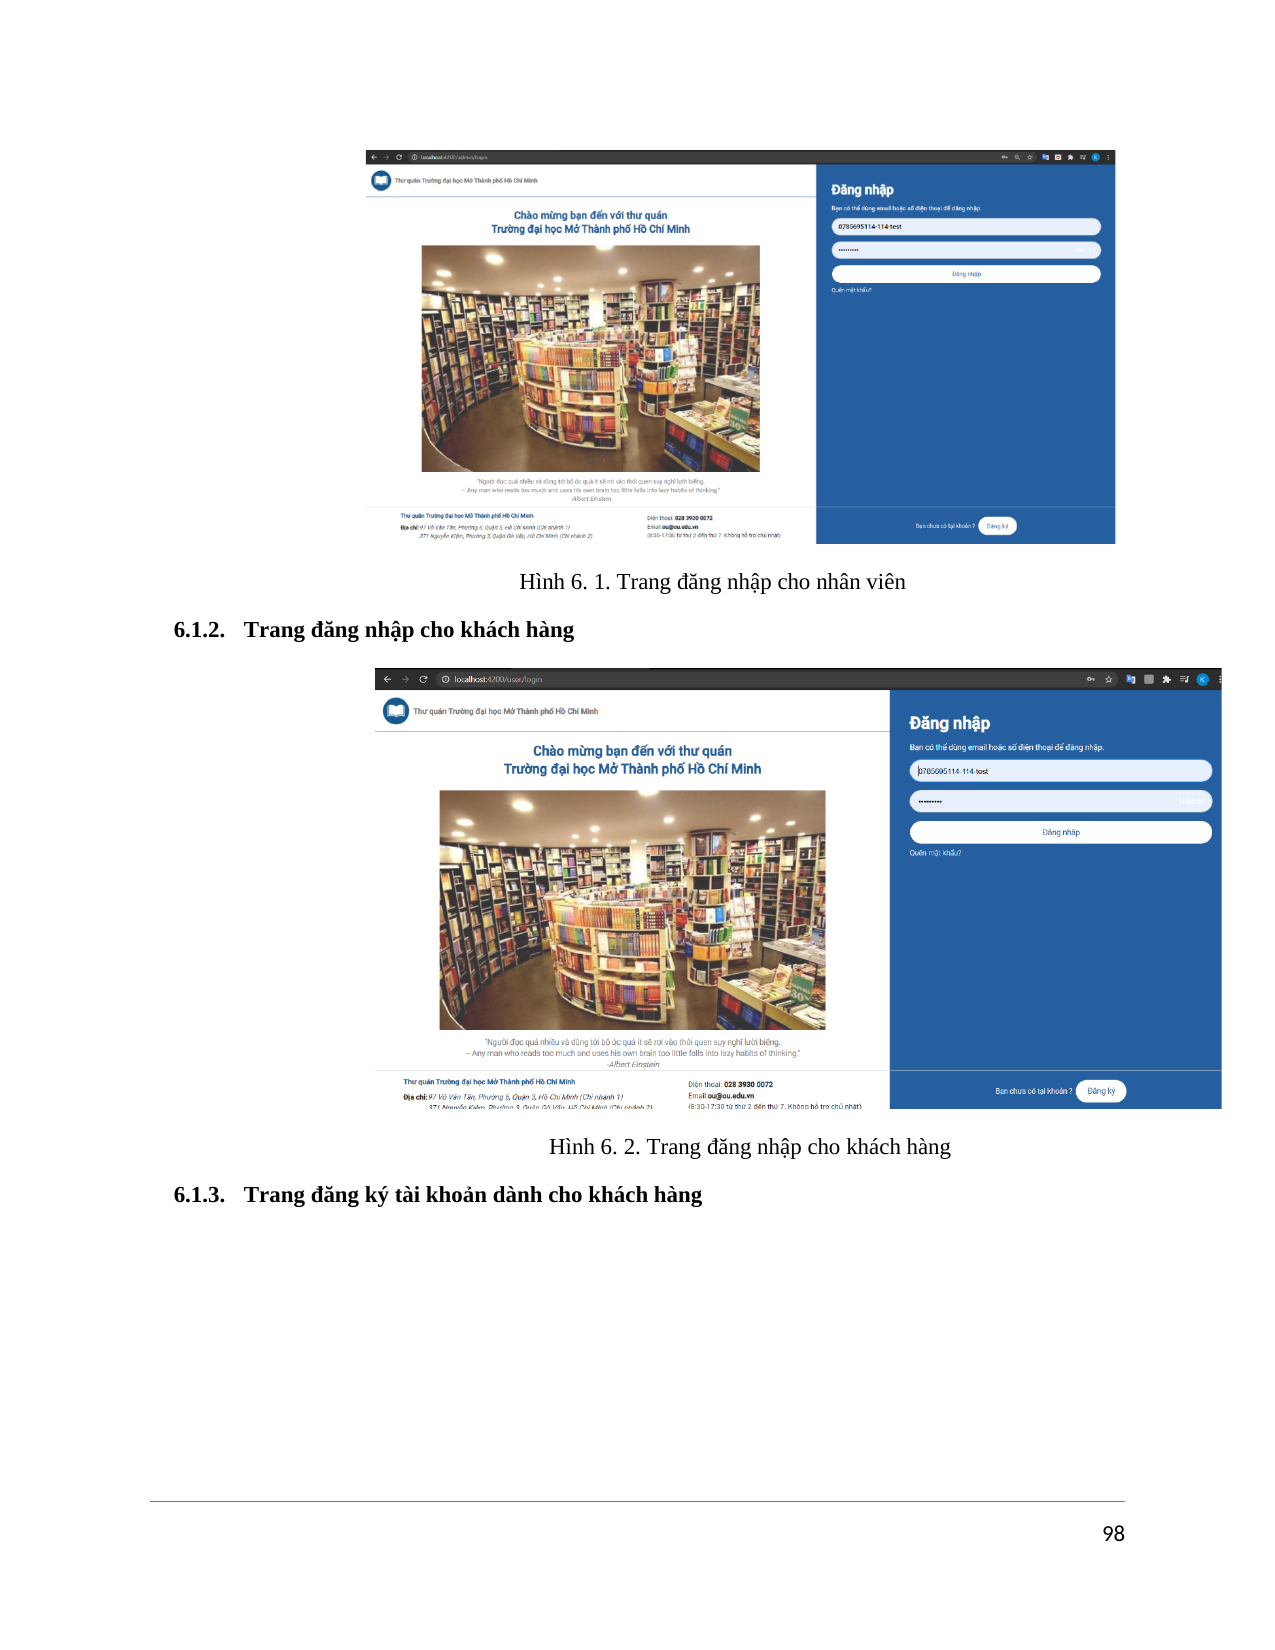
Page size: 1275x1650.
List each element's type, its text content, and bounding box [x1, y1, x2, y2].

text Hình 6. 2. Trang đăng nhập cho khách hàng [300, 1133, 1125, 1160]
list Trang đăng ký tài khoản dành cho khách hàng [225, 1181, 1125, 1207]
picture [365, 150, 1116, 544]
text Hình 6. 1. Trang đăng nhập cho nhân viên [225, 568, 1125, 595]
picture [375, 668, 1222, 1109]
list Trang đăng nhập cho khách hàng [225, 616, 1125, 642]
